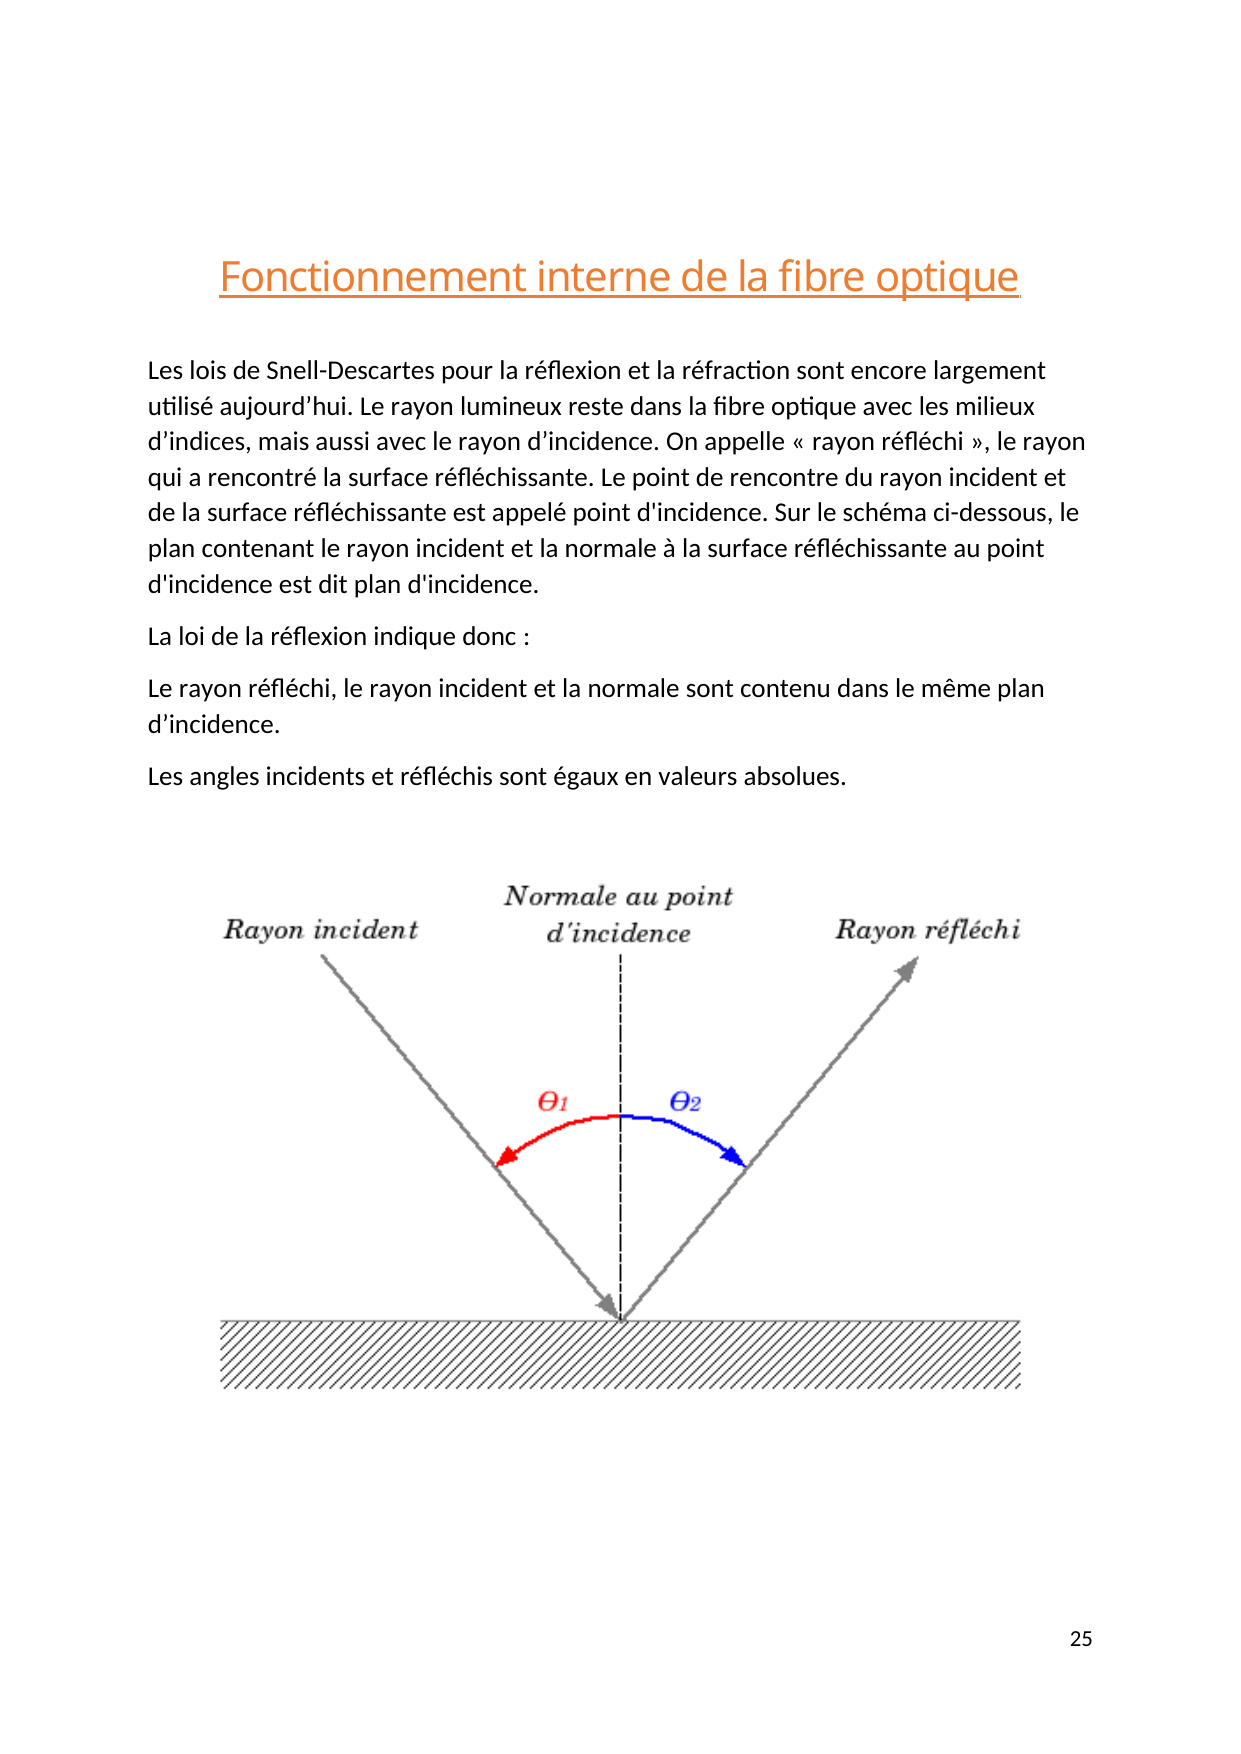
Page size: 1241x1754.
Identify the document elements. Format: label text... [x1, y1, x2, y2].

picture [205, 866, 1035, 1405]
title Fonctionnement interne de la fibre optique [148, 247, 1093, 303]
text Les lois de Snell-Descartes pour la réflexion et la réfraction sont encore largement utilisé aujourd’hui. Le rayon lumineux reste dans la fibre optique avec les milieux d’indices, mais aussi avec le rayon d’incidence. On appelle « rayon réfléchi », le rayon qui a rencontré la surface réfléchissante. Le point de rencontre du rayon incident et de la surface réfléchissante est appelé point d'incidence. Sur le schéma ci-dessous, le plan contenant le rayon incident et la normale à la surface réfléchissante au point d'incidence est dit plan d'incidence. [148, 353, 1093, 600]
text Les angles incidents et réfléchis sont égaux en valeurs absolues. [148, 759, 1093, 792]
text Le rayon réfléchi, le rayon incident et la normale sont contenu dans le même plan d’incidence. [148, 671, 1093, 740]
text La loi de la réflexion indique donc : [148, 619, 1093, 652]
